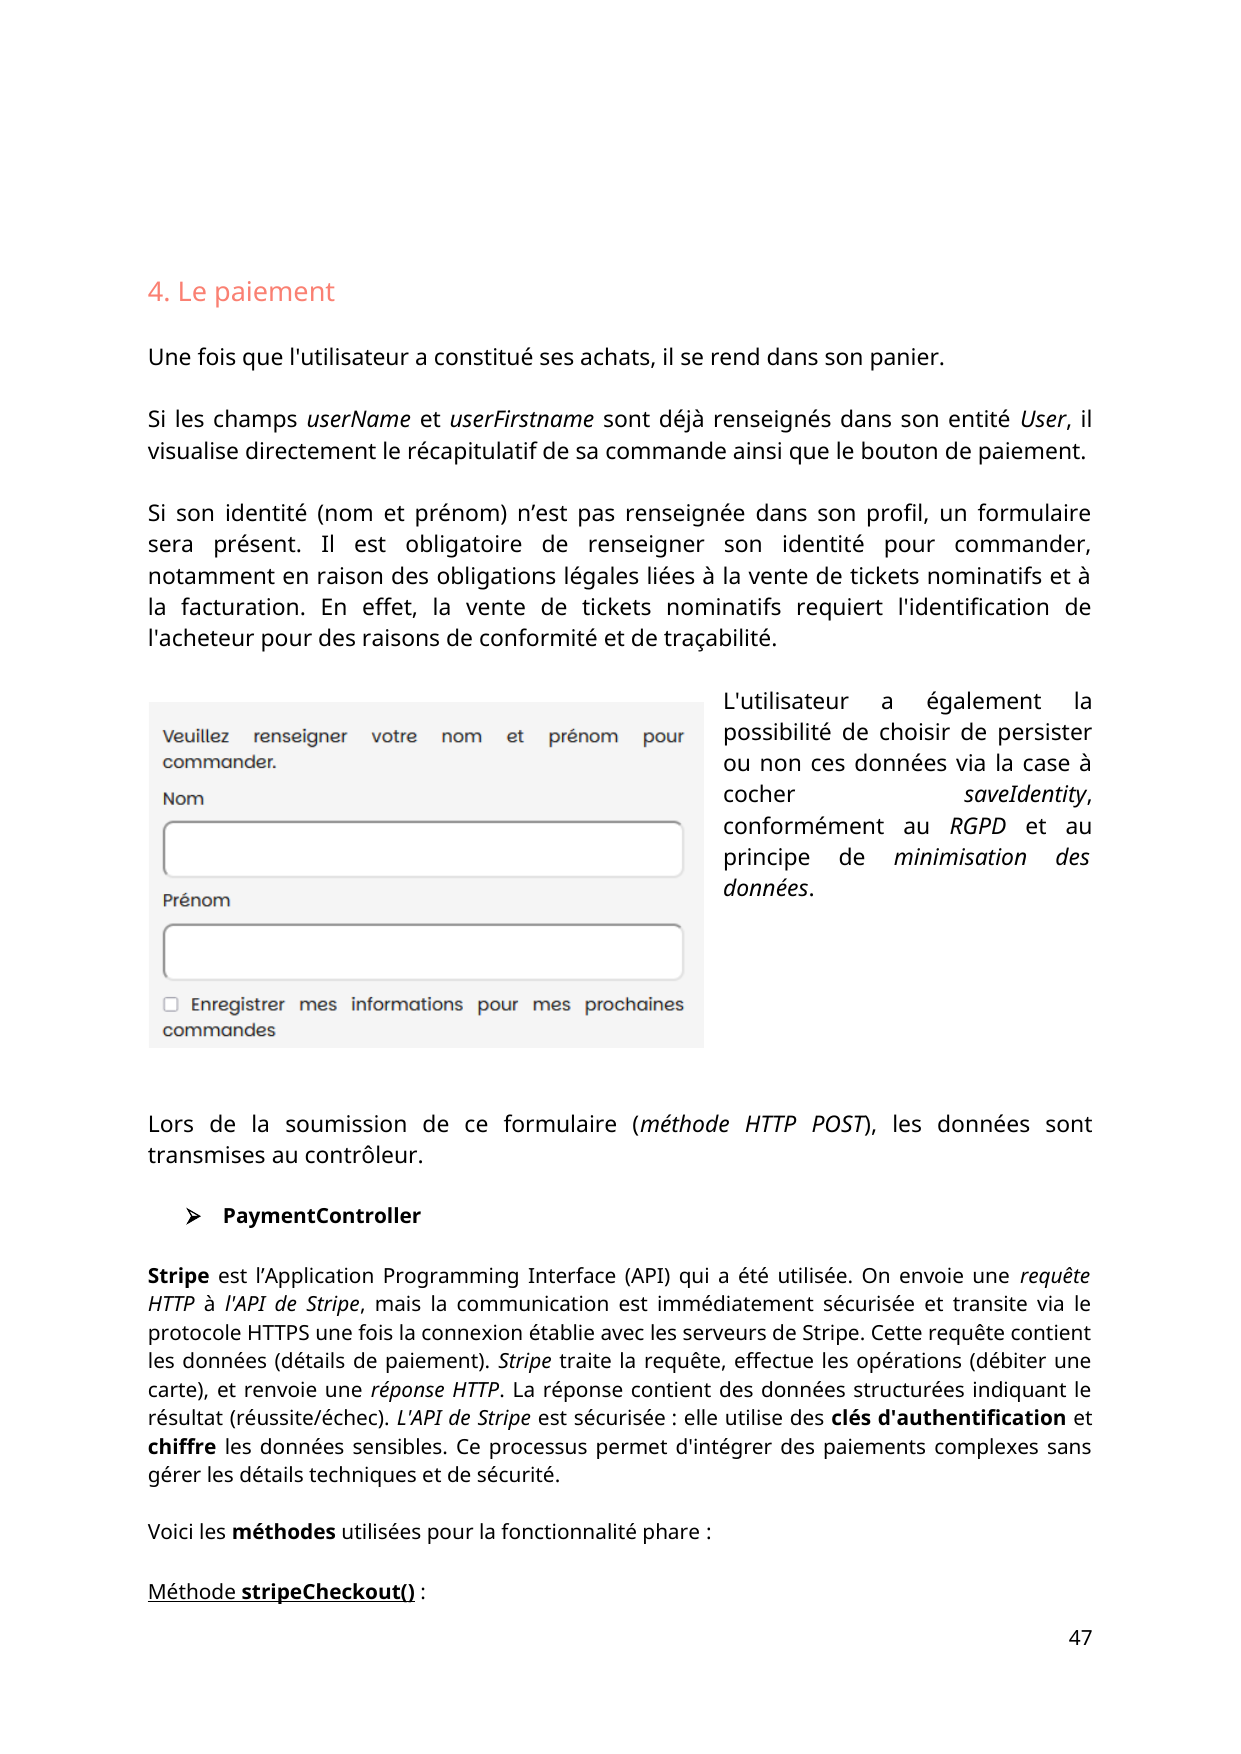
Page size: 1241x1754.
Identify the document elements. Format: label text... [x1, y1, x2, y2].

picture [147, 702, 704, 1046]
text Lors de la soumission de ce formulaire (méthode HTTP POST), les données sont transmises au contrôleur. [148, 1108, 1092, 1170]
text Méthode stripeCheckout() : [148, 1577, 1092, 1605]
text Si son identité (nom et prénom) n’est pas renseignée dans son profil, un formulaire sera présent. Il est obligatoire de renseigner son identité pour commander, notamment en raison des obligations légales liées à la vente de tickets nominatifs et à la facturation. En effet, la vente de tickets nominatifs requiert l'identification de l'acheteur pour des raisons de conformité et de traçabilité. [148, 497, 1092, 653]
text Voici les méthodes utilisées pour la fonctionnalité phare : [148, 1517, 1092, 1546]
text Une fois que l'utilisateur a constitué ses achats, il se rend dans son panier. [148, 341, 1092, 372]
text L'utilisateur a également la possibilité de choisir de persister ou non ces données via la case à cocher saveIdentity, conformément au RGPD et au principe de minimisation des données. [148, 684, 1092, 903]
subtitle 4. Le paiement [148, 273, 1092, 309]
list PaymentController [185, 1201, 1092, 1230]
text Stripe est l’Application Programming Interface (API) qui a été utilisée. On envoie une requête HTTP à l'API de Stripe, mais la communication est immédiatement sécurisée et transite via le protocole HTTPS une fois la connexion établie avec les serveurs de Stripe. Cette requête contient les données (détails de paiement). Stripe traite la requête, effectue les opérations (débiter une carte), et renvoie une réponse HTTP. La réponse contient des données structurées indiquant le résultat (réussite/échec). L'API de Stripe est sécurisée : elle utilise des clés d'authentification et chiffre les données sensibles. Ce processus permet d'intégrer des paiements complexes sans gérer les détails techniques et de sécurité. [148, 1261, 1092, 1489]
text Si les champs userName et userFirstname sont déjà renseignés dans son entité User, il visualise directement le récapitulatif de sa commande ainsi que le bouton de paiement. [148, 403, 1092, 466]
